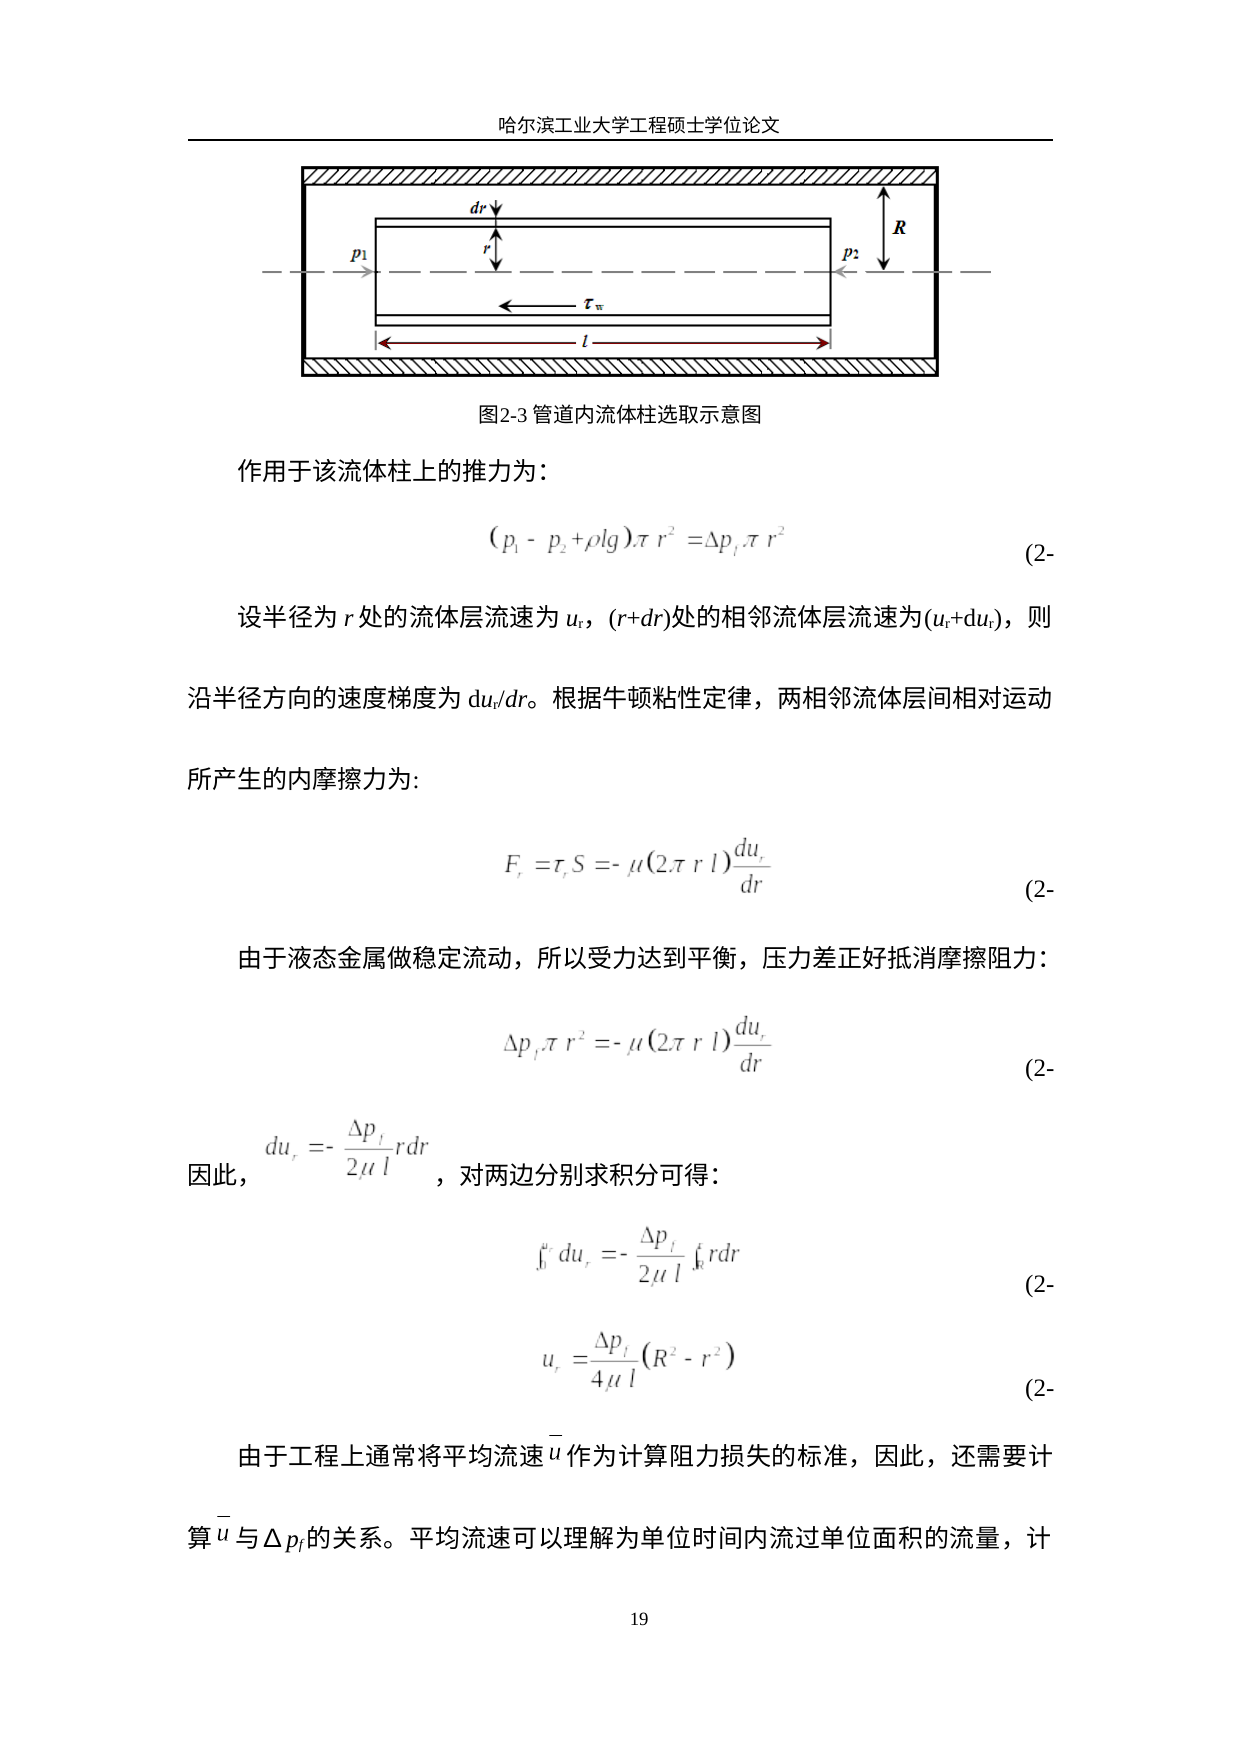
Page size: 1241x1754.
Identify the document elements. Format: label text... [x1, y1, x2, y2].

text 因此，，对两边分别求积分可得： [187, 1103, 1053, 1200]
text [187, 1419, 1053, 1565]
text (2-4) [187, 511, 1053, 576]
text 设半径为r处的流体层流速为ur，(r+dr)处的相邻流体层流速为(ur+dur)，则沿半径方向的速度梯度为dur/dr。根据牛顿粘性定律，两相邻流体层间相对运动所产生的内摩擦力为: [187, 583, 1053, 810]
text (2-5) [187, 819, 1053, 917]
text (2-6) [187, 998, 1053, 1096]
picture [249, 162, 991, 380]
text 由于液态金属做稳定流动，所以受力达到平衡，压力差正好抵消摩擦阻力： [187, 924, 1053, 989]
text (2-7) [187, 1209, 1053, 1307]
text 作用于该流体柱上的推力为： [187, 437, 1053, 502]
text 图2-3 管道内流体柱选取示意图 [187, 397, 1053, 429]
text (2-8) [187, 1314, 1053, 1412]
